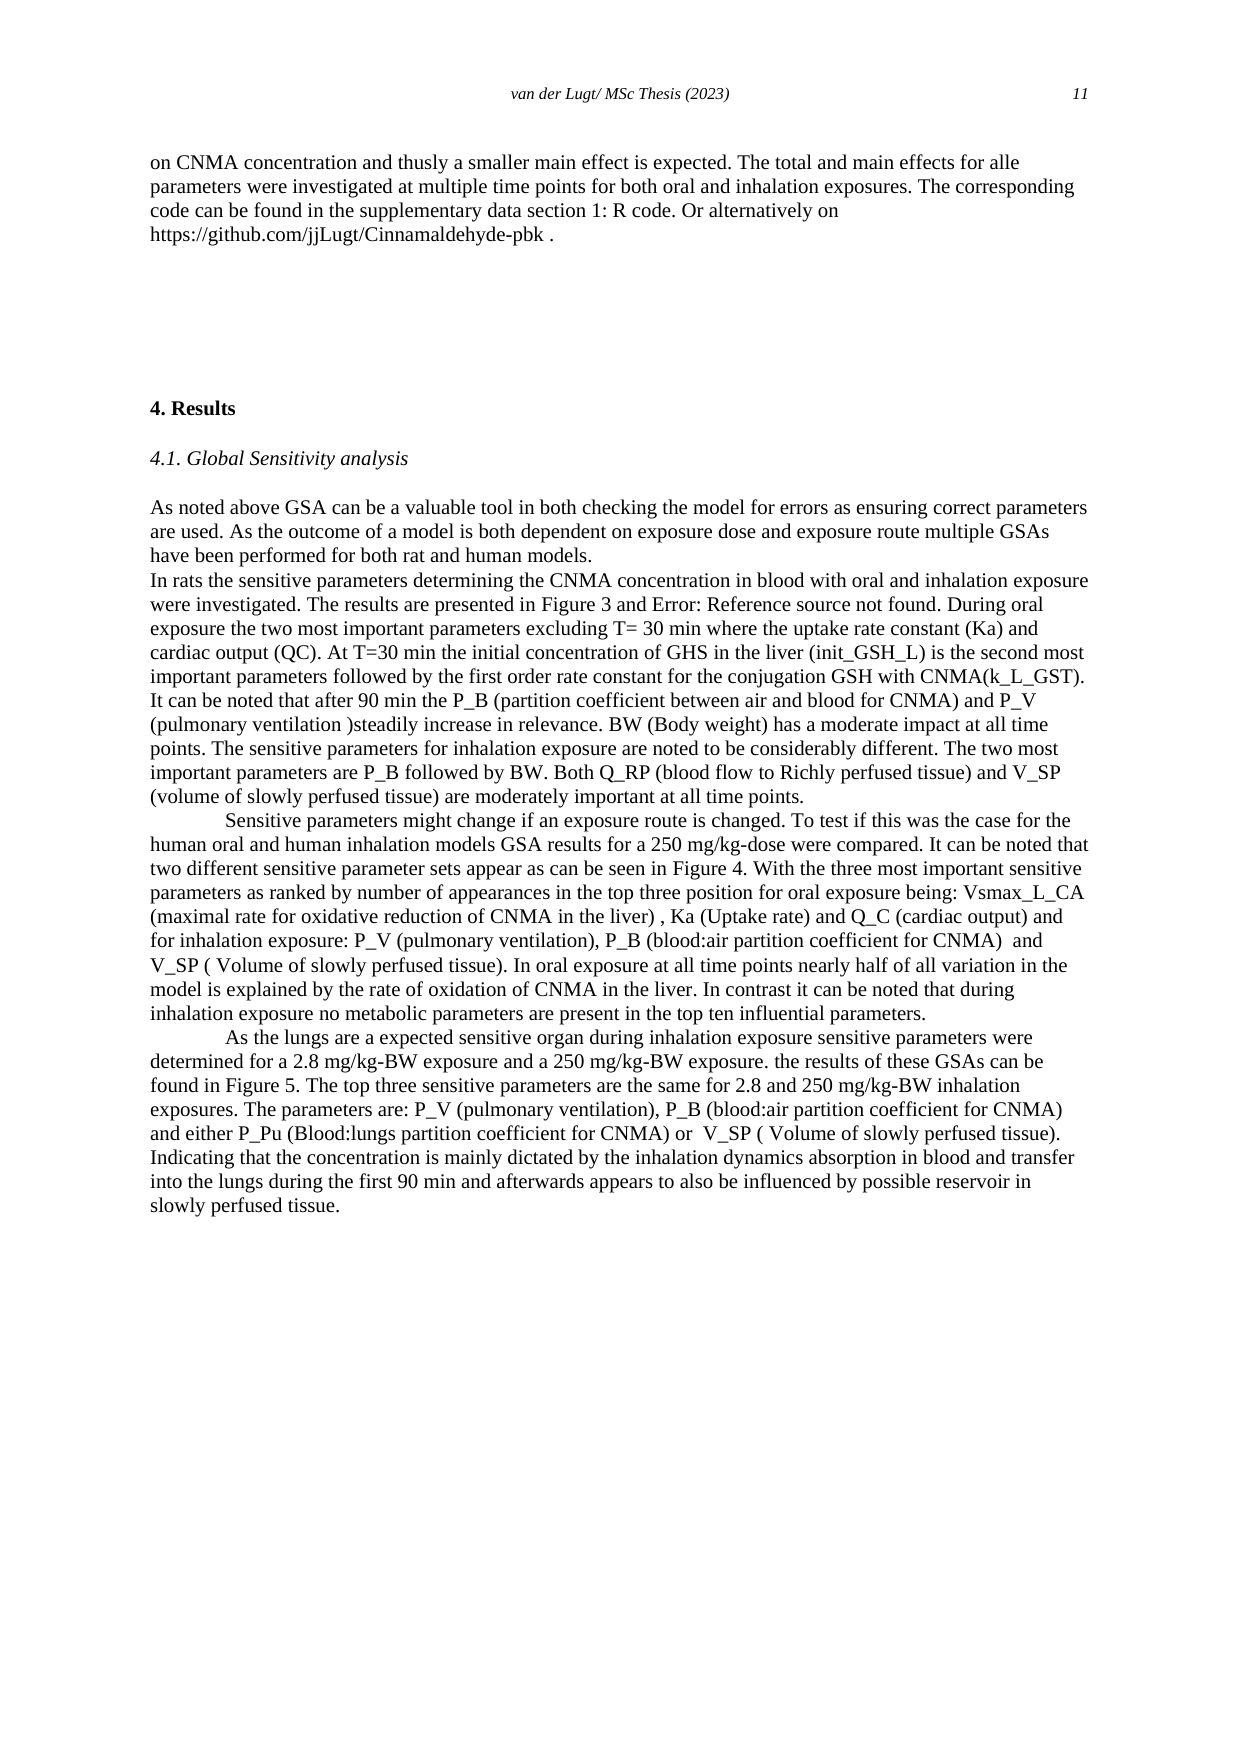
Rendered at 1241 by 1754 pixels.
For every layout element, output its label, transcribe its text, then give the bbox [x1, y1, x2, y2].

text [150, 150, 1090, 246]
text Global Sensitivity analysis [150, 445, 1090, 470]
text As noted above GSA can be a valuable tool in both checking the model for errors as ensuring correct parameters are used. As the outcome of a model is both dependent on exposure dose and exposure route multiple GSAs have been performed for both rat and human models. [150, 495, 1090, 567]
text As the lungs are a expected sensitive organ during inhalation exposure sensitive parameters were determined for a 2.8 mg/kg-BW exposure and a 250 mg/kg-BW exposure. the results of these GSAs can be found in Figure 5. The top three sensitive parameters are the same for 2.8 and 250 mg/kg-BW inhalation exposures. The parameters are: P_V (pulmonary ventilation), P_B (blood:air partition coefficient for CNMA) and either P_Pu (Blood:lungs partition coefficient for CNMA) or V_SP ( Volume of slowly perfused tissue). Indicating that the concentration is mainly dictated by the inhalation dynamics absorption in blood and transfer into the lungs during the first 90 min and afterwards appears to also be influenced by possible reservoir in slowly perfused tissue. [150, 1025, 1090, 1217]
text Sensitive parameters might change if an exposure route is changed. To test if this was the case for the human oral and human inhalation models GSA results for a 250 mg/kg-dose were compared. It can be noted that two different sensitive parameter sets appear as can be seen in Figure 4. With the three most important sensitive parameters as ranked by number of appearances in the top three position for oral exposure being: Vsmax_L_CA (maximal rate for oxidative reduction of CNMA in the liver) , Ka (Uptake rate) and Q_C (cardiac output) and for inhalation exposure: P_V (pulmonary ventilation), P_B (blood:air partition coefficient for CNMA) and V_SP ( Volume of slowly perfused tissue). In oral exposure at all time points nearly half of all variation in the model is explained by the rate of oxidation of CNMA in the liver. In contrast it can be noted that during inhalation exposure no metabolic parameters are present in the top ten influential parameters. [150, 808, 1090, 1025]
text Results [150, 395, 1090, 420]
